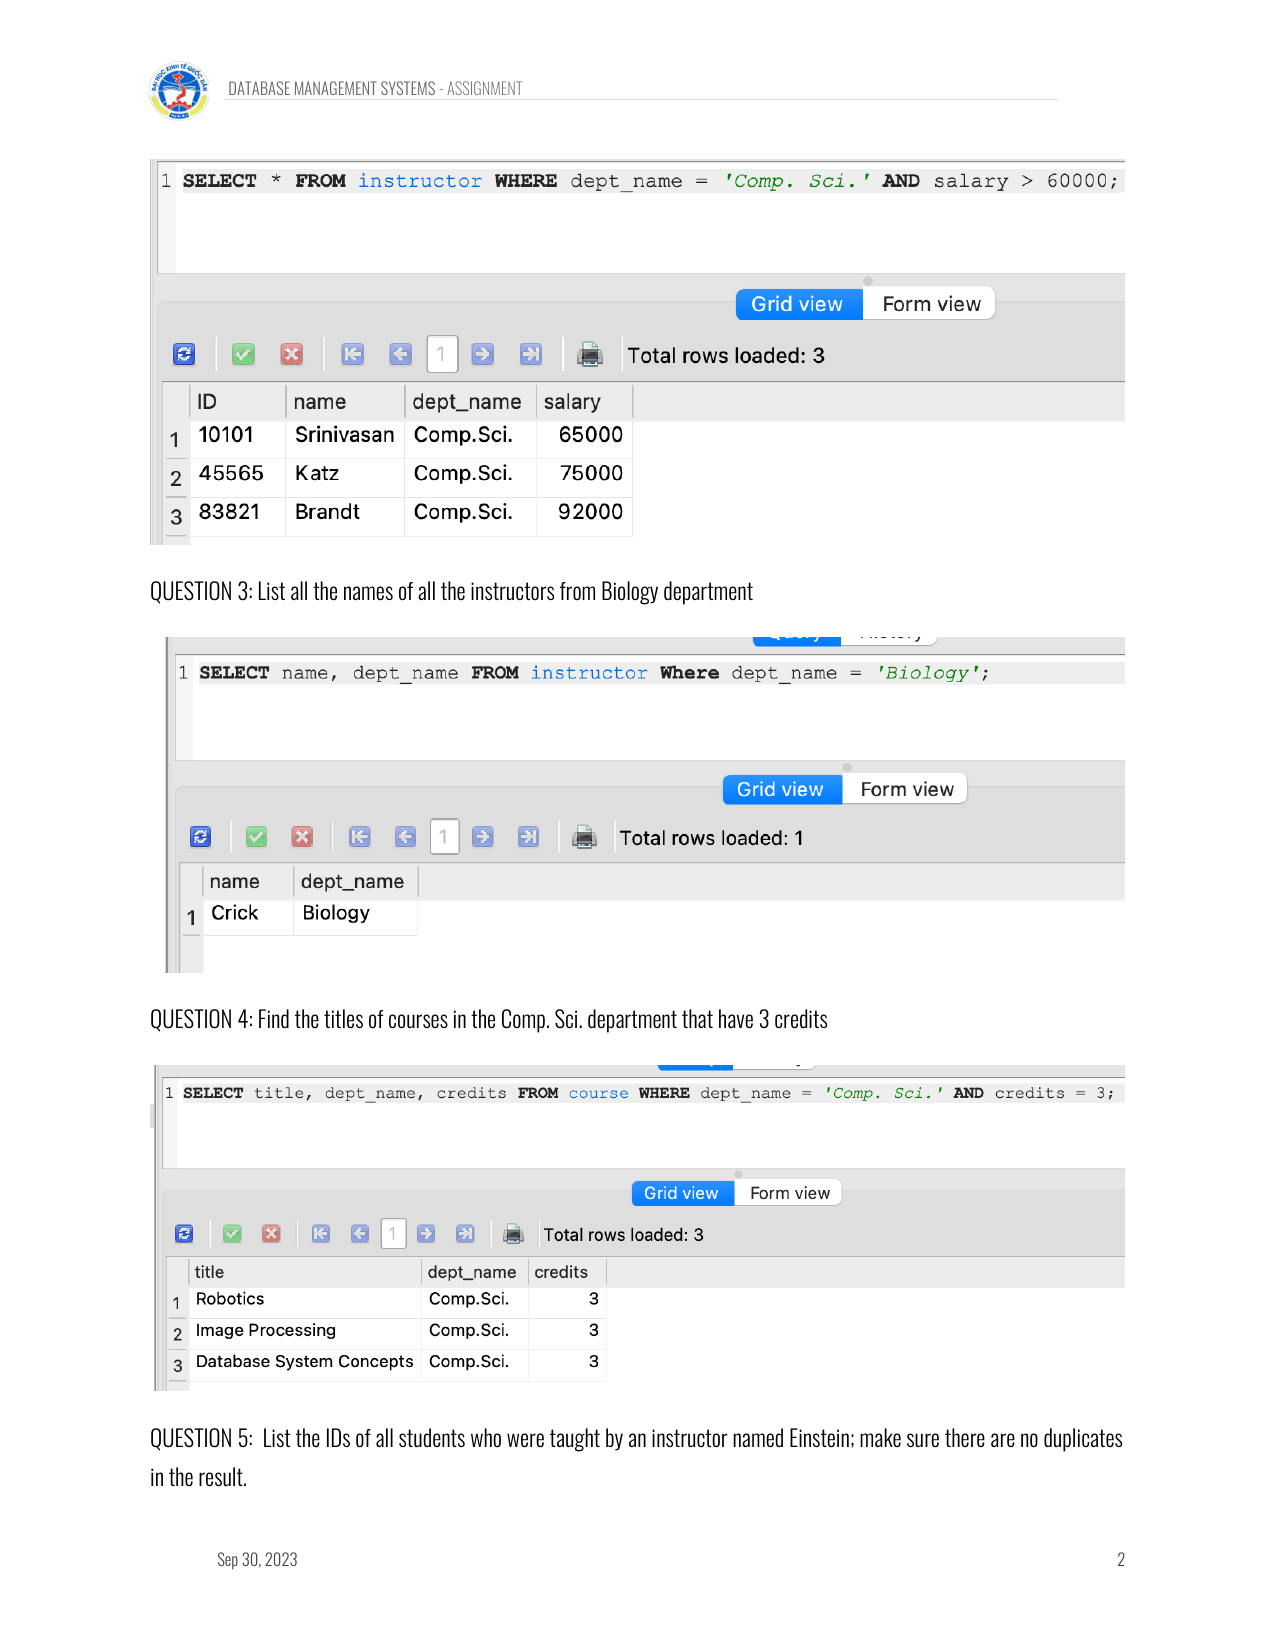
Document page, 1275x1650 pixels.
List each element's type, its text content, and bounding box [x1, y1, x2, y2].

text QUESTION 5: List the IDs of all students who were taught by an instructor named Einstein; make sure there are no duplicates in the result. [150, 1420, 1125, 1493]
text QUESTION 4: Find the titles of courses in the Comp. Sci. department that have 3 credits [150, 1002, 1125, 1036]
picture [150, 637, 1125, 973]
picture [148, 60, 210, 121]
picture [150, 1065, 1125, 1391]
text QUESTION 3: List all the names of all the instructors from Biology department [150, 573, 1125, 607]
picture [150, 159, 1125, 545]
